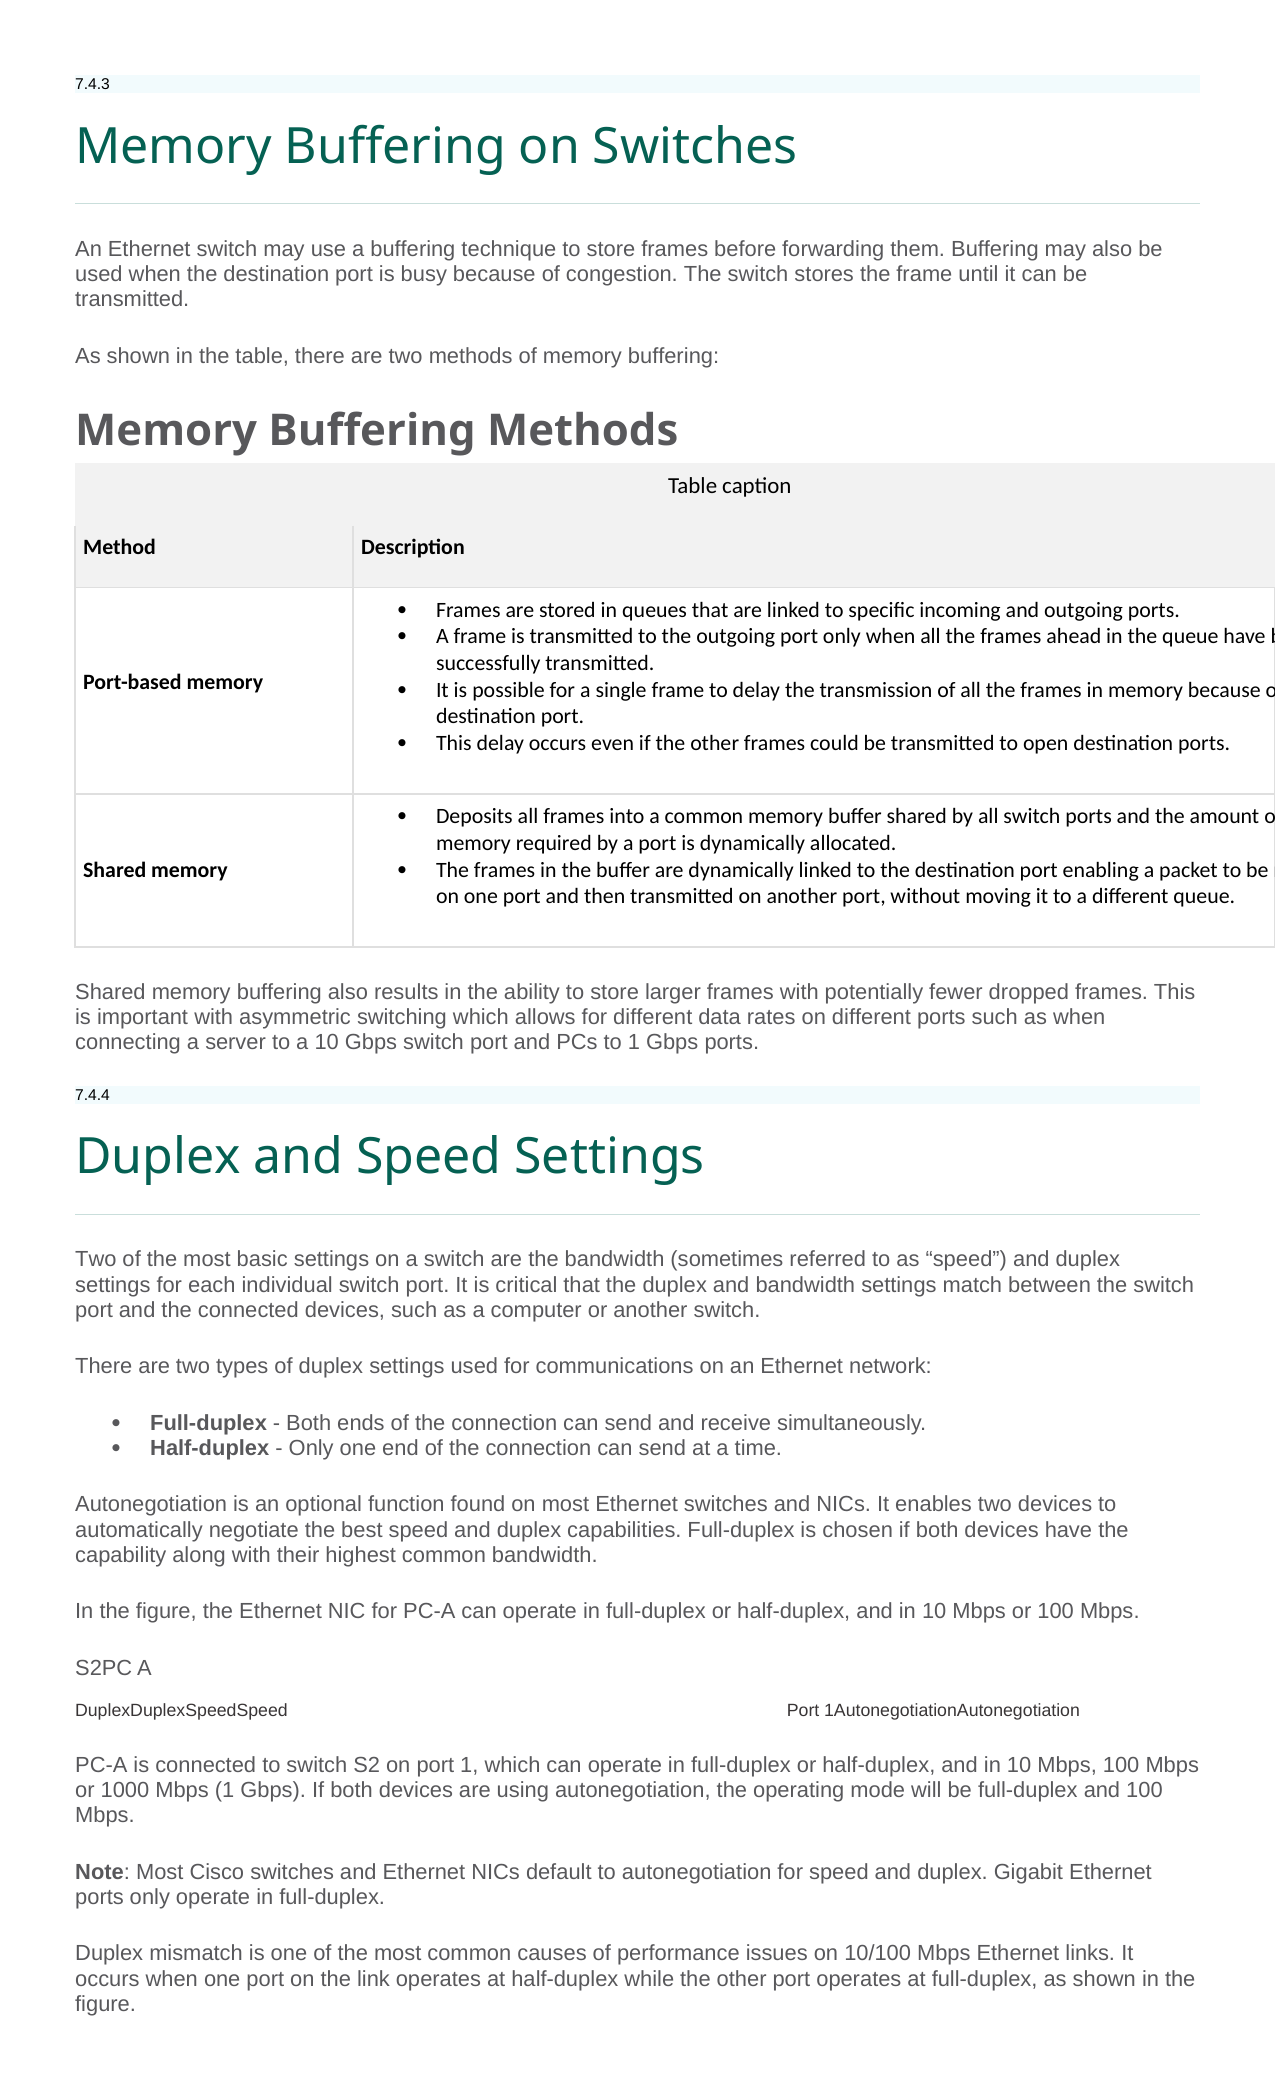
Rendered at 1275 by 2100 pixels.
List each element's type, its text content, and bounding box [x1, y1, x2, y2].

text An Ethernet switch may use a buffering technique to store frames before forwarding them. Buffering may also be used when the destination port is busy because of congestion. The switch stores the frame until it can be transmitted. [75, 236, 1200, 311]
text Two of the most basic settings on a switch are the bandwidth (sometimes referred to as “speed”) and duplex settings for each individual switch port. It is critical that the duplex and bandwidth settings match between the switch port and the connected devices, such as a computer or another switch. [75, 1246, 1200, 1322]
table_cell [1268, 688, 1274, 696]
subtitle Memory Buffering on Switches [75, 110, 1200, 203]
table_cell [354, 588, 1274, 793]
text Duplex mismatch is one of the most common causes of performance issues on 10/100 Mbps Ethernet links. It occurs when one port on the link operates at half-duplex while the other port operates at full-duplex, as shown in the figure. [75, 1940, 1200, 2016]
text As shown in the table, there are two methods of memory buffering: [75, 342, 1200, 368]
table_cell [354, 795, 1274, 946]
text 7.4.3 [75, 75, 1200, 93]
text Shared memory buffering also results in the ability to store larger frames with potentially fewer dropped frames. This is important with asymmetric switching which allows for different data rates on different ports such as when connecting a server to a 10 Gbps switch port and PCs to 1 Gbps ports. [75, 979, 1200, 1054]
text DuplexDuplexSpeedSpeedFullHalfFullHalf100 Mbps10 Mbps100 Mbps10 Mbps1000 MbpsPort 1AutonegotiationAutonegotiation [75, 1698, 1200, 1720]
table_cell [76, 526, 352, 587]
list Full-duplex - Both ends of the connection can send and receive simultaneously. [112, 1410, 1200, 1435]
text In the figure, the Ethernet NIC for PC-A can operate in full-duplex or half-duplex, and in 10 Mbps or 100 Mbps. [75, 1598, 1200, 1623]
list Half-duplex - Only one end of the connection can send at a time. [112, 1435, 1200, 1460]
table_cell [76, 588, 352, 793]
text Autonegotiation is an optional function found on most Ethernet switches and NICs. It enables two devices to automatically negotiate the best speed and duplex capabilities. Full-duplex is chosen if both devices have the capability along with their highest common bandwidth. [75, 1491, 1200, 1567]
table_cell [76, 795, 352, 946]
text Note: Most Cisco switches and Ethernet NICs default to autonegotiation for speed and duplex. Gigabit Ethernet ports only operate in full-duplex. [75, 1858, 1200, 1909]
subtitle Memory Buffering Methods [75, 399, 1200, 458]
text 7.4.4 [75, 1086, 1200, 1104]
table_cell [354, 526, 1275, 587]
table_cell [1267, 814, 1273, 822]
text S2PC A [75, 1655, 1200, 1680]
subtitle Duplex and Speed Settings [75, 1120, 1200, 1214]
text There are two types of duplex settings used for communications on an Ethernet network: [75, 1353, 1200, 1378]
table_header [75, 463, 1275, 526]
text PC-A is connected to switch S2 on port 1, which can operate in full-duplex or half-duplex, and in 10 Mbps, 100 Mbps or 1000 Mbps (1 Gbps). If both devices are using autonegotiation, the operating mode will be full-duplex and 100 Mbps. [75, 1752, 1200, 1827]
